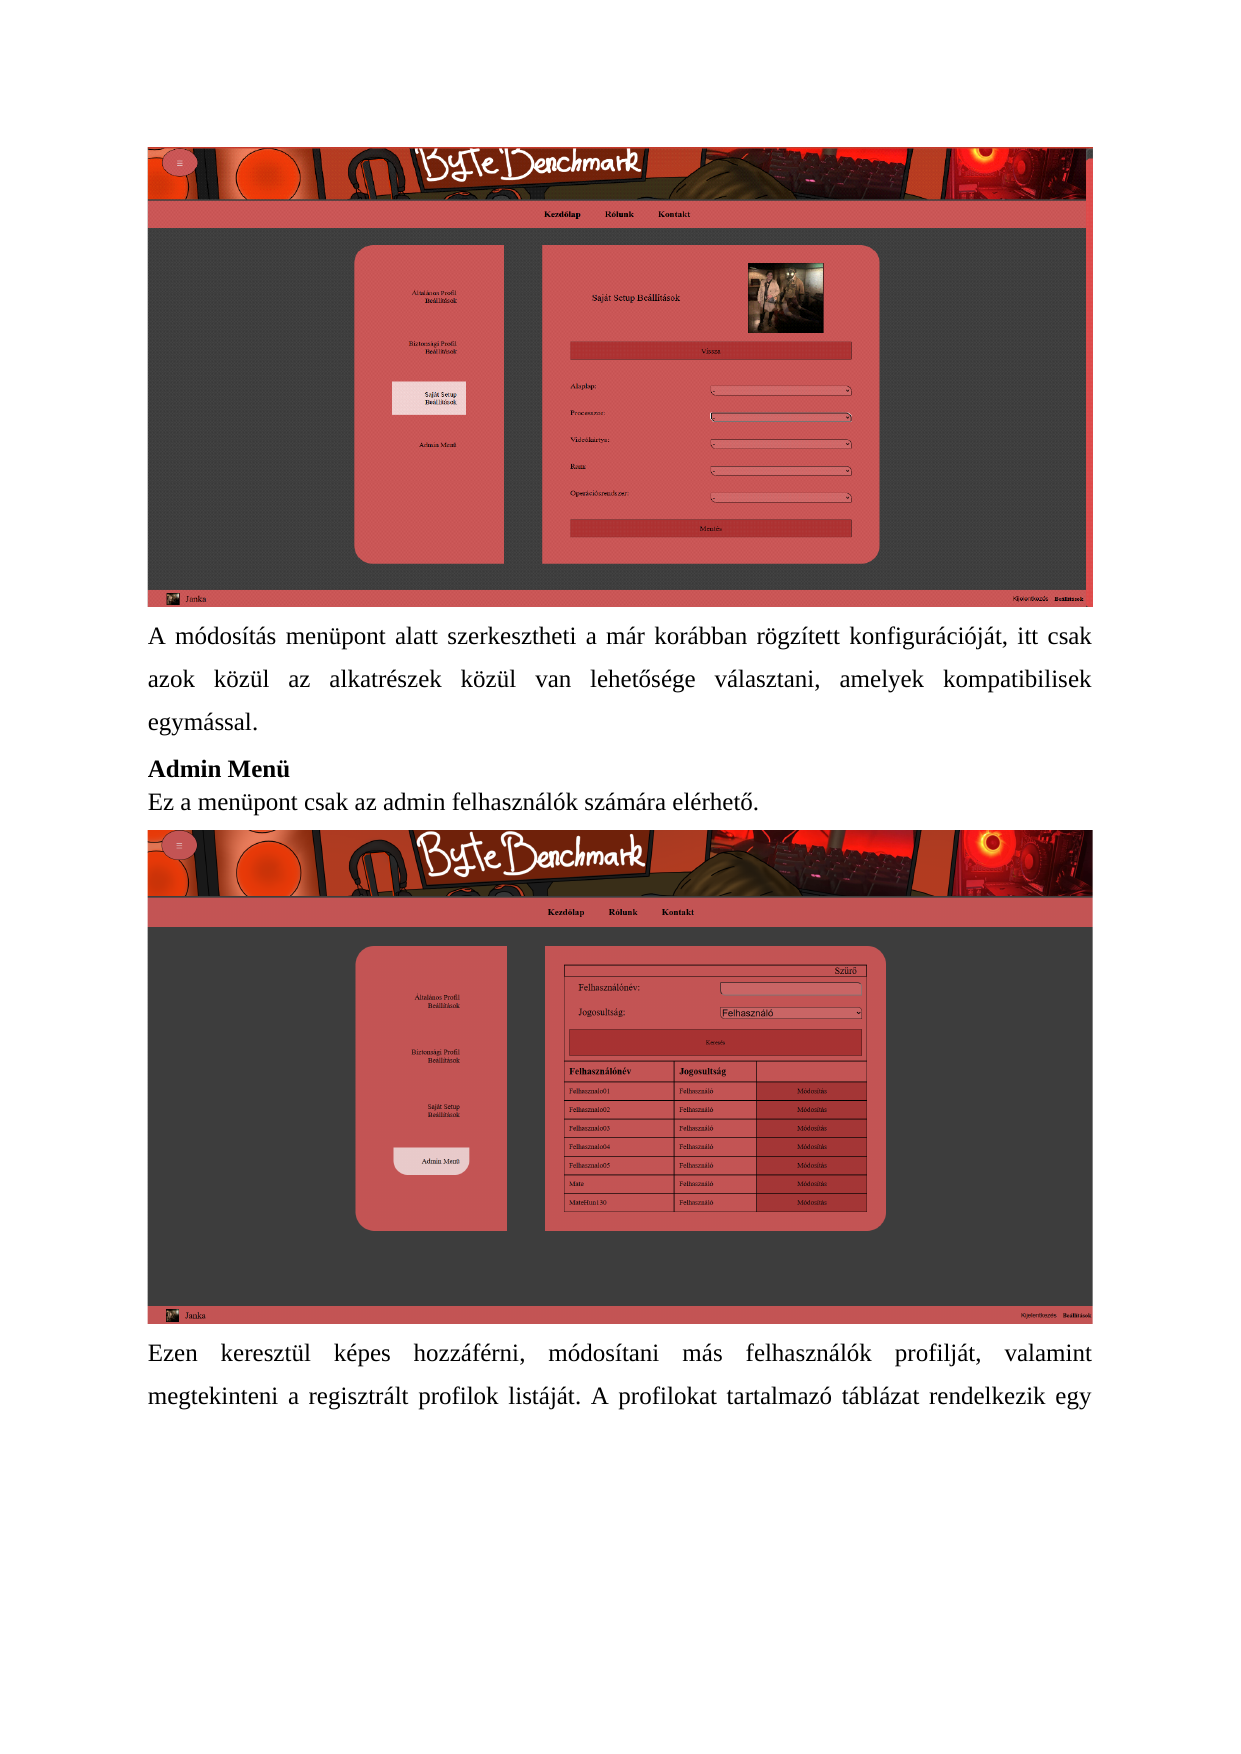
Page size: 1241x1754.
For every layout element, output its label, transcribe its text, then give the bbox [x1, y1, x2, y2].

text Ez a menüpont csak az admin felhasználók számára elérhető. [148, 787, 1093, 816]
picture [147, 830, 1093, 1324]
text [148, 1338, 1093, 1409]
picture [147, 147, 1093, 607]
text Admin Menü [148, 754, 1093, 783]
text A módosítás menüpont alatt szerkesztheti a már korábban rögzített konfigurációját, itt csak azok közül az alkatrészek közül van lehetősége választani, amelyek kompatibilisek egymással. [148, 621, 1093, 736]
